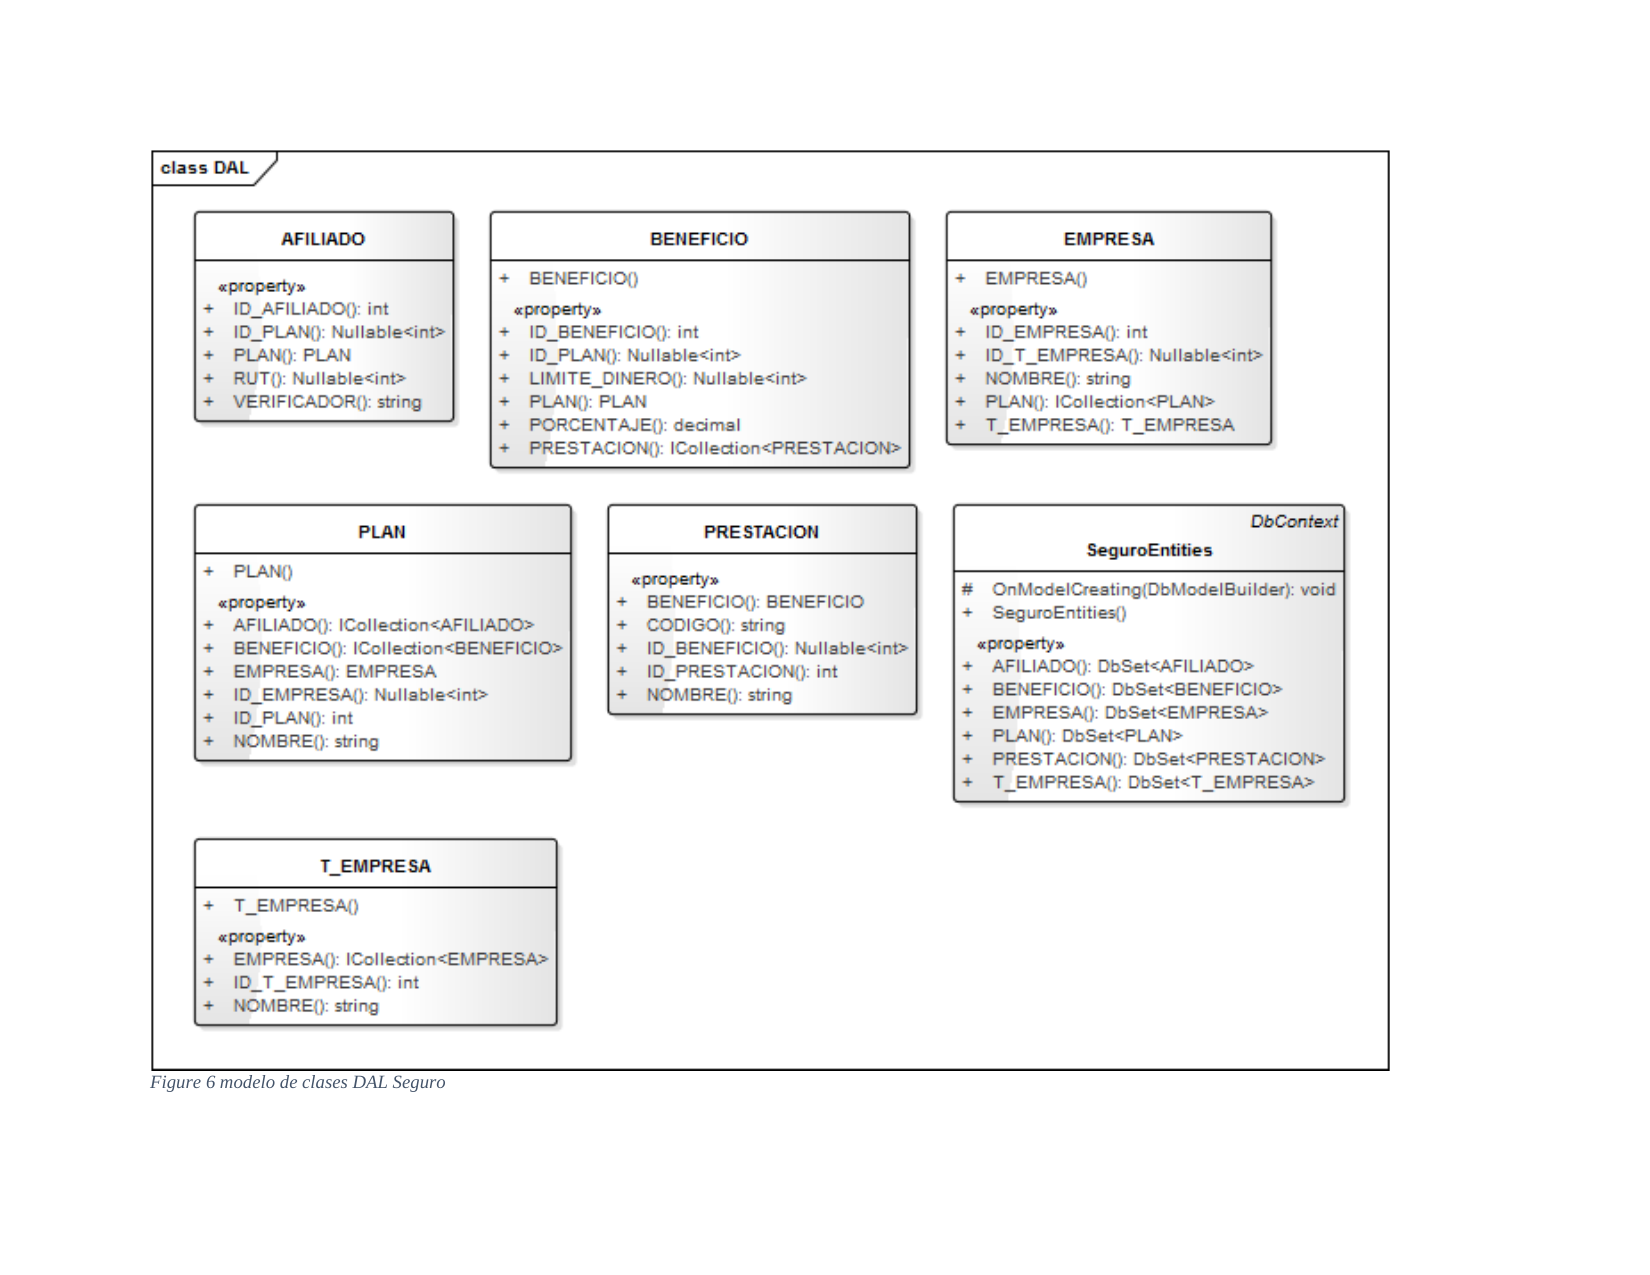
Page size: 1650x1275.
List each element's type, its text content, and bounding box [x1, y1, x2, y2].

picture [150, 150, 1390, 1071]
text Figure 6 modelo de clases DAL Seguro [150, 1071, 1500, 1092]
